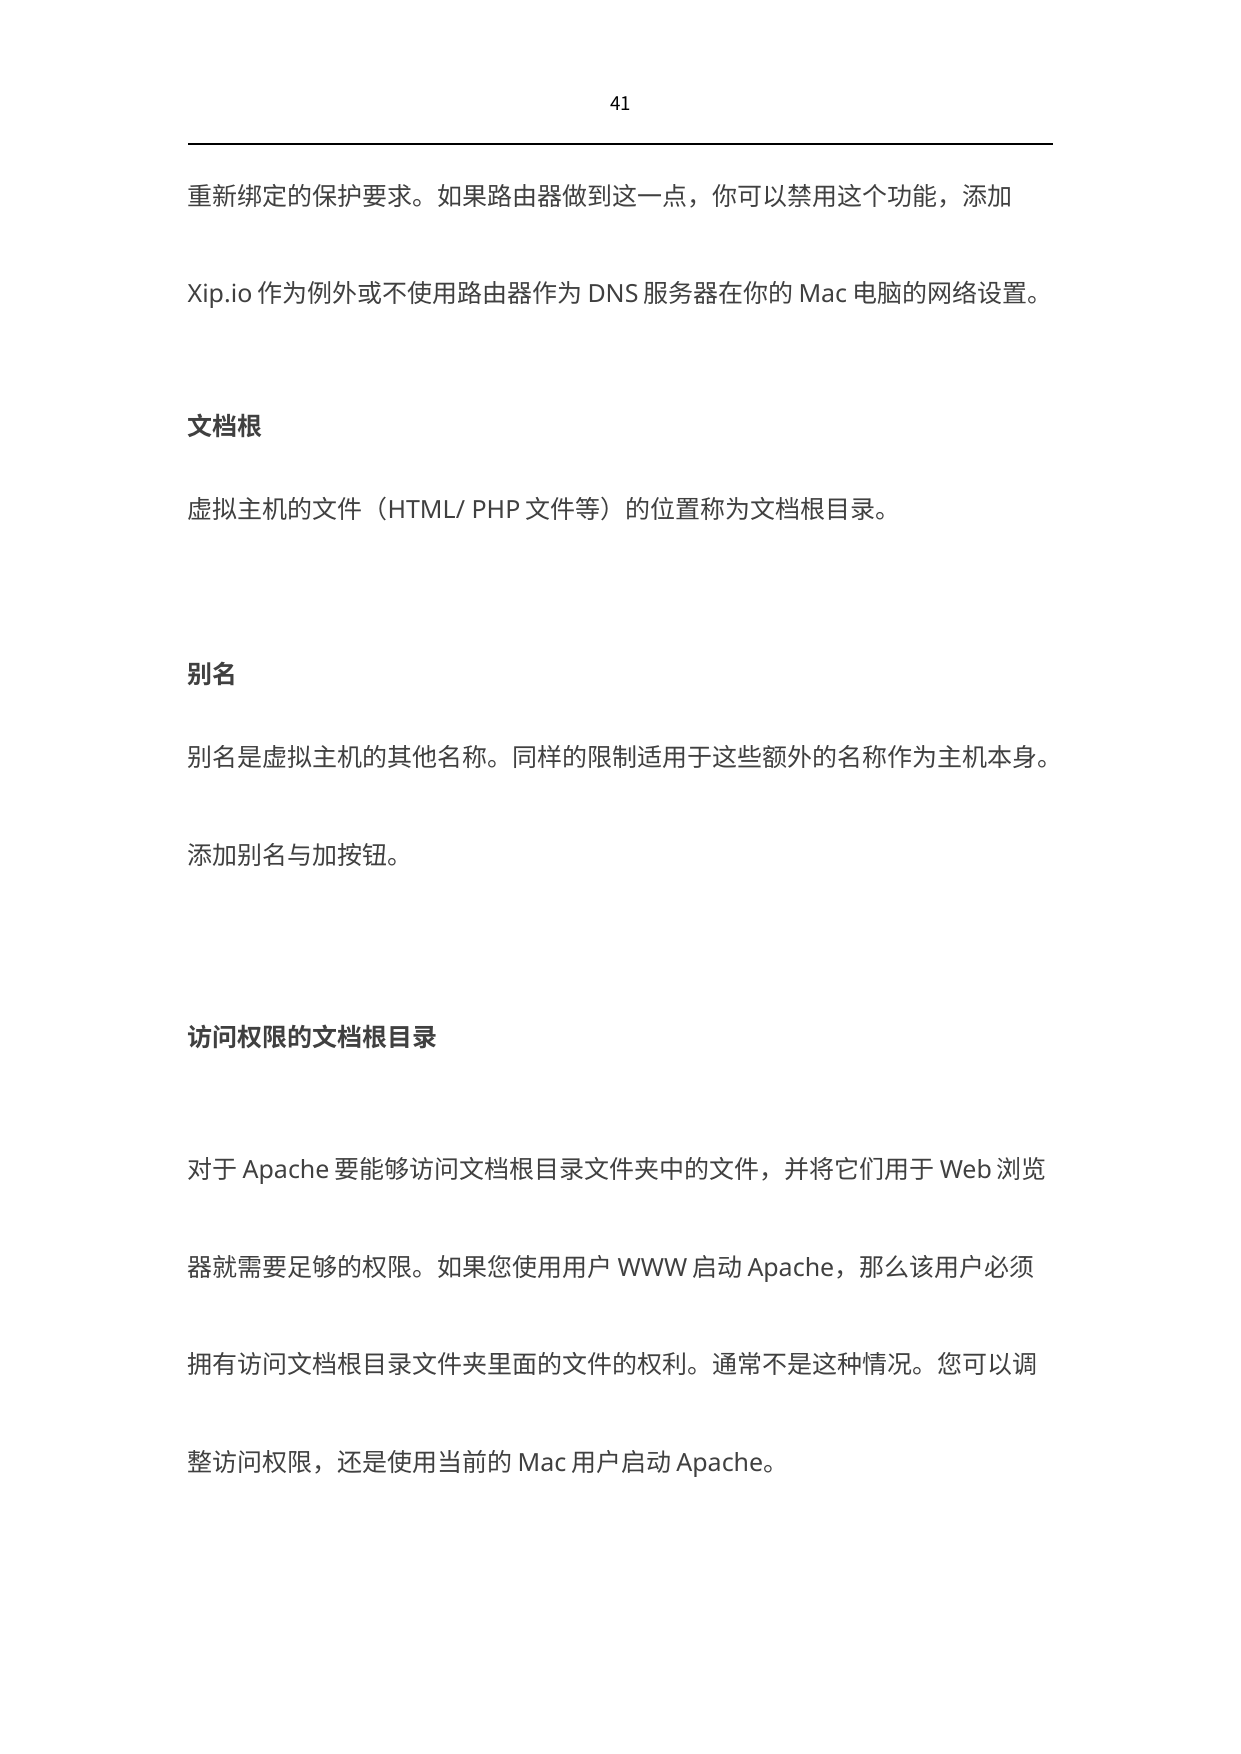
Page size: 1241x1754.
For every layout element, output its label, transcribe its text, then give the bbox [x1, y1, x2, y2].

text 对于Apache要能够访问文档根目录文件夹中的文件，并将它们用于Web浏览器就需要足够的权限。如果您使用用户WWW启动Apache，那么该用户必须拥有访问文档根目录文件夹里面的文件的权利。通常不是这种情况。您可以调整访问权限，还是使用当前的Mac用户启动Apache。 [187, 1136, 1053, 1493]
text 别名是虚拟主机的其他名称。同样的限制适用于这些额外的名称作为主机本身。添加别名与加按钮。 [187, 723, 1053, 886]
text 别名 [187, 640, 1053, 705]
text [187, 162, 1053, 324]
text 文档根 [187, 392, 1053, 457]
text 虚拟主机的文件（HTML/ PHP文件等）的位置称为文档根目录。 [187, 475, 1053, 540]
text 访问权限的文档根目录 [187, 1003, 1053, 1068]
